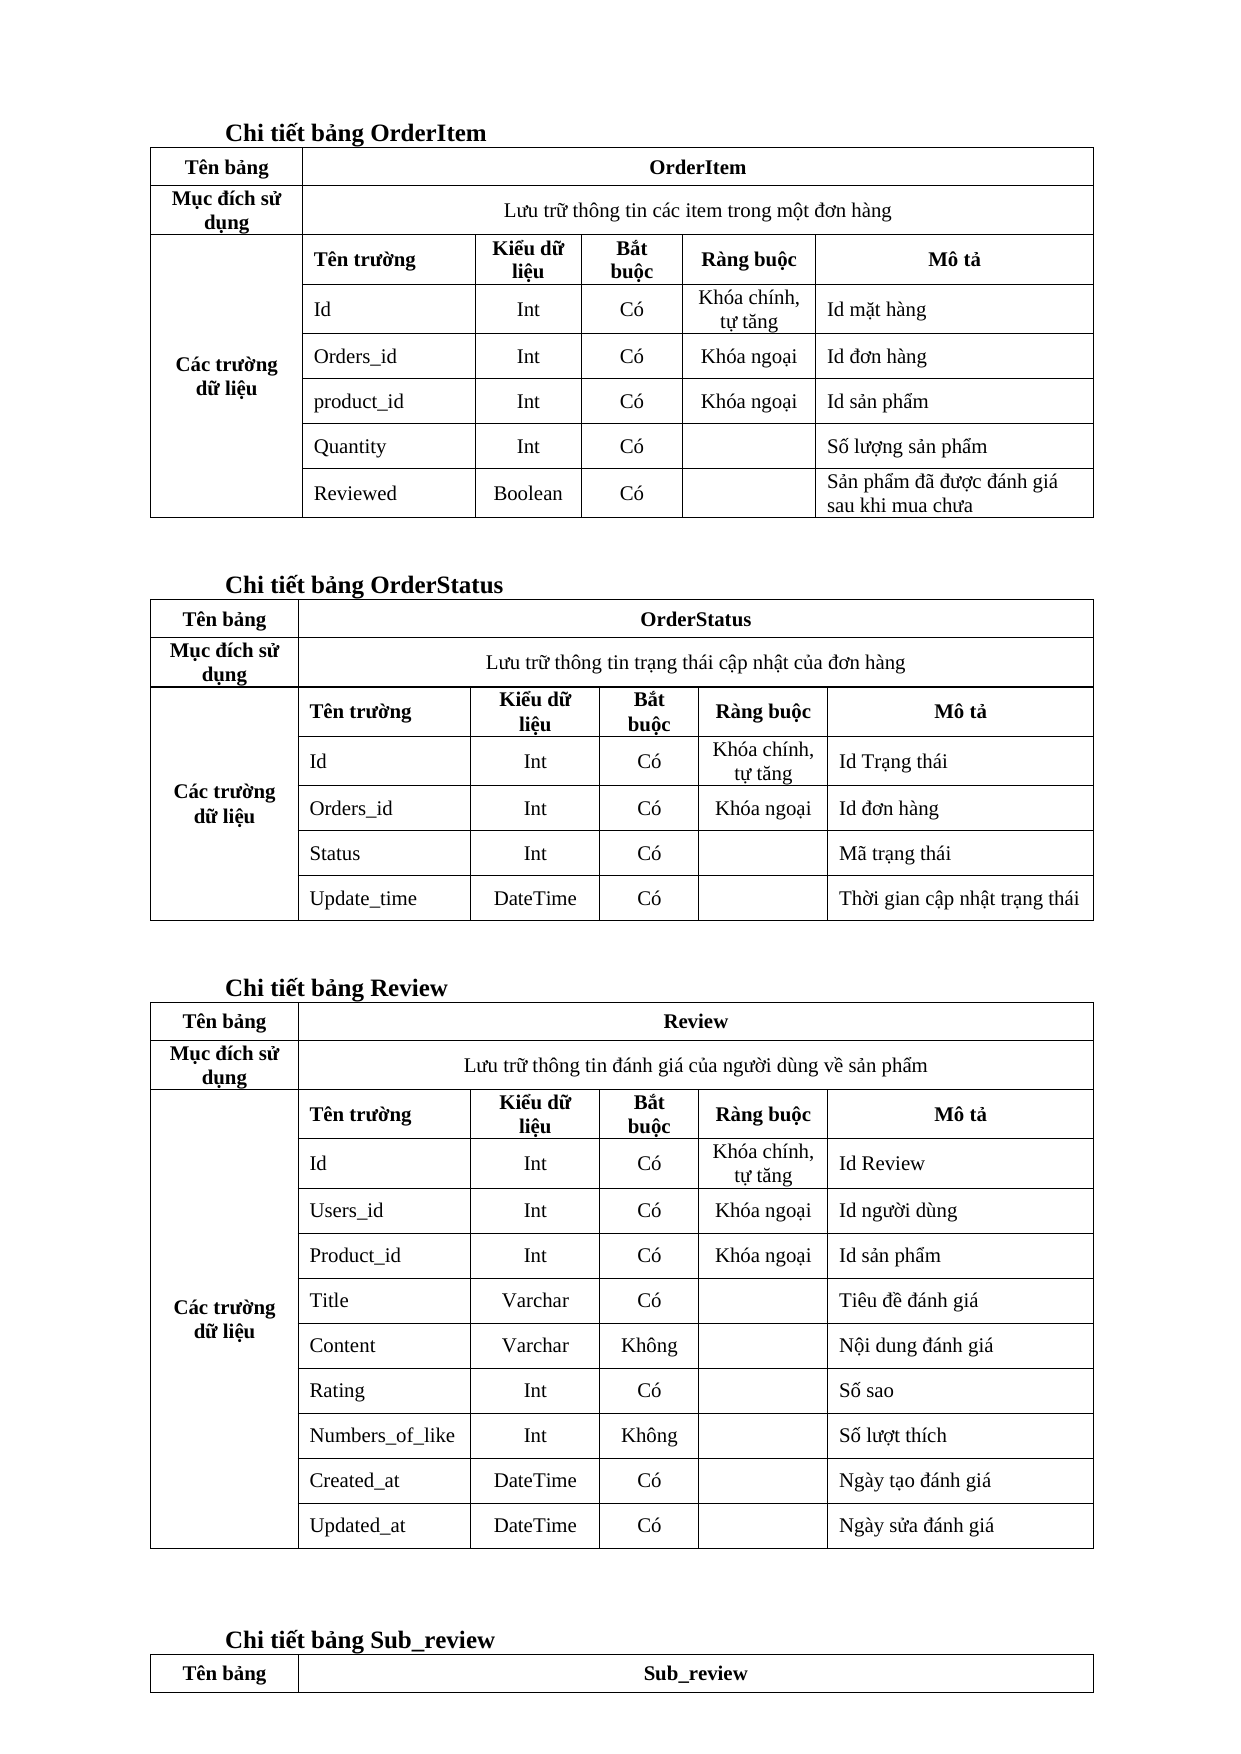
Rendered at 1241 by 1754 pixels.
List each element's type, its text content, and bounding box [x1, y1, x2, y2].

table_cell Int [471, 786, 599, 830]
table_cell Nội dung đánh giá [828, 1324, 1093, 1367]
table_cell Reviewed [303, 469, 475, 517]
table_cell Mô tả [816, 235, 1093, 283]
table_cell Ràng buộc [699, 1090, 827, 1138]
table_cell Mục đích sử dụng [151, 1041, 298, 1089]
subtitle Chi tiết bảng OrderStatus [150, 570, 1094, 599]
table_cell Varchar [471, 1279, 599, 1322]
table_cell Bắt buộc [582, 235, 682, 283]
table_cell Bắt buộc [600, 688, 698, 736]
table_cell Khóa ngoại [683, 379, 815, 423]
table_cell [699, 876, 827, 920]
table_cell Int [471, 1234, 599, 1277]
table_cell Các trường dữ liệu [151, 235, 302, 517]
table_cell Các trường dữ liệu [151, 1090, 298, 1547]
table_cell [699, 1504, 827, 1547]
table_cell Title [299, 1279, 470, 1322]
table_cell Thời gian cập nhật trạng thái [828, 876, 1093, 920]
table_cell Id sản phẩm [828, 1234, 1093, 1277]
table_cell Int [471, 1414, 599, 1457]
table_cell Kiểu dữ liệu [476, 235, 581, 283]
table_cell [699, 831, 827, 875]
table_cell [683, 424, 815, 468]
table_cell Numbers_of_like [299, 1414, 470, 1457]
table_cell Kiểu dữ liệu [471, 1090, 599, 1138]
table_cell DateTime [471, 876, 599, 920]
table_cell Id Trạng thái [828, 737, 1093, 785]
table_header Review [299, 1003, 1093, 1040]
table_cell Tiêu đề đánh giá [828, 1279, 1093, 1322]
table_cell Int [476, 285, 581, 333]
table_cell Orders_id [299, 786, 470, 830]
table_cell [699, 1459, 827, 1502]
table_cell Khóa chính, tự tăng [683, 285, 815, 333]
table_cell Int [476, 334, 581, 378]
table_cell Sản phẩm đã được đánh giá sau khi mua chưa [816, 469, 1093, 517]
subtitle Chi tiết bảng Sub_review [150, 1625, 1094, 1654]
table_cell Boolean [476, 469, 581, 517]
table_cell Mục đích sử dụng [151, 638, 298, 686]
table_cell Bắt buộc [600, 1090, 698, 1138]
table_cell Id sản phẩm [816, 379, 1093, 423]
table_cell Id [299, 737, 470, 785]
table_cell Product_id [299, 1234, 470, 1277]
table_cell Id mặt hàng [816, 285, 1093, 333]
table_cell Users_id [299, 1189, 470, 1232]
table_cell Int [471, 737, 599, 785]
subtitle Chi tiết bảng OrderItem [150, 118, 1094, 147]
table_cell Lưu trữ thông tin trạng thái cập nhật của đơn hàng [299, 638, 1093, 686]
table_cell product_id [303, 379, 475, 423]
table_cell Khóa chính, tự tăng [699, 737, 827, 785]
table_cell [699, 1324, 827, 1367]
table_cell [699, 1414, 827, 1457]
table_cell Có [600, 1139, 698, 1187]
table_header Tên bảng [151, 148, 302, 185]
table_cell Có [582, 469, 682, 517]
table_cell Có [582, 424, 682, 468]
table_cell Có [600, 1369, 698, 1412]
table_cell [699, 1279, 827, 1322]
table_cell Có [582, 379, 682, 423]
table_cell DateTime [471, 1459, 599, 1502]
table_header Tên bảng [151, 1003, 298, 1040]
table_cell Lưu trữ thông tin đánh giá của người dùng về sản phẩm [299, 1041, 1093, 1089]
table_cell Int [476, 379, 581, 423]
table_cell [699, 1369, 827, 1412]
table_cell Rating [299, 1369, 470, 1412]
table_cell Tên trường [299, 1090, 470, 1138]
table_cell Int [471, 1139, 599, 1187]
table_cell Ngày sửa đánh giá [828, 1504, 1093, 1547]
table_cell Ràng buộc [699, 688, 827, 736]
table_cell Có [600, 786, 698, 830]
table_cell Có [600, 1504, 698, 1547]
table_cell Int [476, 424, 581, 468]
table_header Tên bảng [151, 600, 298, 637]
table_cell Khóa ngoại [699, 1234, 827, 1277]
table_cell Int [471, 831, 599, 875]
table_cell Id [303, 285, 475, 333]
table_cell Ngày tạo đánh giá [828, 1459, 1093, 1502]
table_cell Mục đích sử dụng [151, 186, 302, 234]
table_cell [683, 469, 815, 517]
table_cell Có [600, 1234, 698, 1277]
table_cell Khóa ngoại [699, 786, 827, 830]
table_cell Khóa ngoại [699, 1189, 827, 1232]
table_cell Có [600, 1189, 698, 1232]
table_header Sub_review [299, 1655, 1093, 1692]
table_cell Tên trường [299, 688, 470, 736]
table_cell Lưu trữ thông tin các item trong một đơn hàng [303, 186, 1093, 234]
table_cell Mã trạng thái [828, 831, 1093, 875]
table_cell Khóa chính, tự tăng [699, 1139, 827, 1187]
table_cell Varchar [471, 1324, 599, 1367]
subtitle Chi tiết bảng Review [150, 973, 1094, 1002]
table_cell Orders_id [303, 334, 475, 378]
table_cell Có [600, 1279, 698, 1322]
table_cell Có [600, 876, 698, 920]
table_header OrderItem [303, 148, 1093, 185]
table_cell Status [299, 831, 470, 875]
table_header OrderStatus [299, 600, 1093, 637]
table_cell Id đơn hàng [828, 786, 1093, 830]
table_cell Mô tả [828, 1090, 1093, 1138]
table_cell Không [600, 1414, 698, 1457]
table_cell Có [600, 737, 698, 785]
table_cell Có [600, 1459, 698, 1502]
table_cell Created_at [299, 1459, 470, 1502]
table_cell Id đơn hàng [816, 334, 1093, 378]
table_cell Số lượt thích [828, 1414, 1093, 1457]
table_cell Tên trường [303, 235, 475, 283]
table_cell Id [299, 1139, 470, 1187]
table_cell Có [582, 285, 682, 333]
table_cell Content [299, 1324, 470, 1367]
table_cell Quantity [303, 424, 475, 468]
table_cell Int [471, 1369, 599, 1412]
table_cell Int [471, 1189, 599, 1232]
table_cell Mô tả [828, 688, 1093, 736]
table_cell Update_time [299, 876, 470, 920]
table_cell Các trường dữ liệu [151, 688, 298, 920]
table_cell Số lượng sản phẩm [816, 424, 1093, 468]
table_cell Không [600, 1324, 698, 1367]
table_cell Có [600, 831, 698, 875]
table_header Tên bảng [151, 1655, 298, 1692]
table_cell Id Review [828, 1139, 1093, 1187]
table_cell Updated_at [299, 1504, 470, 1547]
table_cell Ràng buộc [683, 235, 815, 283]
table_cell Số sao [828, 1369, 1093, 1412]
table_cell Khóa ngoại [683, 334, 815, 378]
table_cell Kiểu dữ liệu [471, 688, 599, 736]
table_cell DateTime [471, 1504, 599, 1547]
table_cell Id người dùng [828, 1189, 1093, 1232]
table_cell Có [582, 334, 682, 378]
